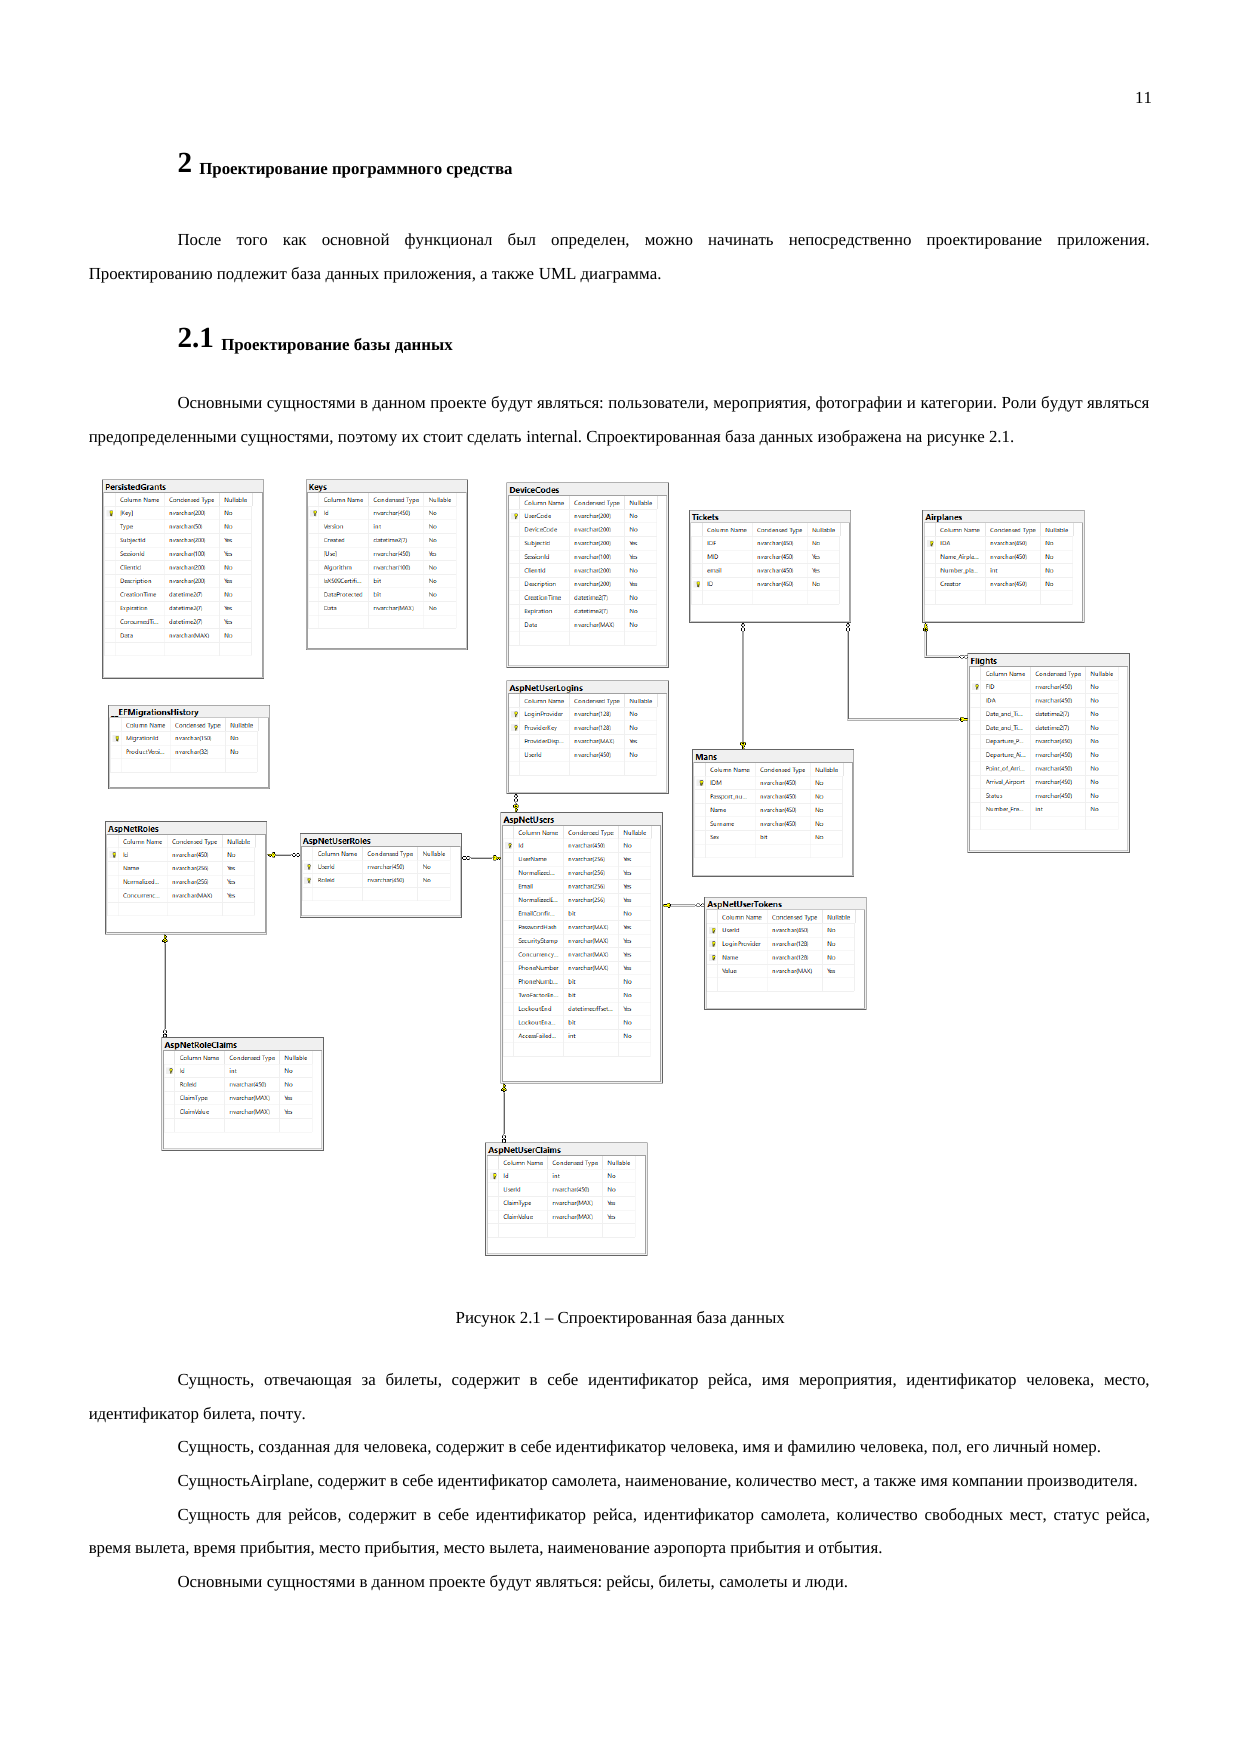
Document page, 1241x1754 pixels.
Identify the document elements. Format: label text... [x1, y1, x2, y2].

text Основными сущностями в данном проекте будут являться: рейсы, билеты, самолеты и люди. [88, 1557, 1152, 1591]
picture [97, 471, 1143, 1269]
text Сущность, отвечающая за билеты, содержит в себе идентификатор рейса, имя мероприятия, идентификатор человека, место, идентификатор билета, почту. [88, 1356, 1152, 1423]
subtitle Проектирование базы данных [89, 320, 1152, 354]
text Сущность для рейсов, содержит в себе идентификатор рейса, идентификатор самолета, количество свободных мест, статус рейса, время вылета, время прибытия, место прибытия, место вылета, наименование аэропорта прибытия и отбытия. [88, 1490, 1152, 1557]
text Рисунок 2.1 – Спроектированная база данных [89, 1293, 1152, 1327]
text После того как основной функционал был определен, можно начинать непосредственно проектирование приложения. Проектированию подлежит база данных приложения, а также UML диаграмма. [88, 216, 1152, 283]
text Основными сущностями в данном проекте будут являться: пользователи, мероприятия, фотографии и категории. Роли будут являться предопределенными сущностями, поэтому их стоит сделать internal. Спроектированная база данных изображена на рисунке 2.1. [88, 379, 1152, 446]
text Сущность, созданная для человека, содержит в себе идентификатор человека, имя и фамилию человека, пол, его личный номер. [88, 1423, 1152, 1457]
text СущностьAirplane, содержит в себе идентификатор самолета, наименование, количество мест, а также имя компании производителя. [88, 1457, 1152, 1490]
subtitle Проектирование программного средства [88, 145, 1152, 178]
